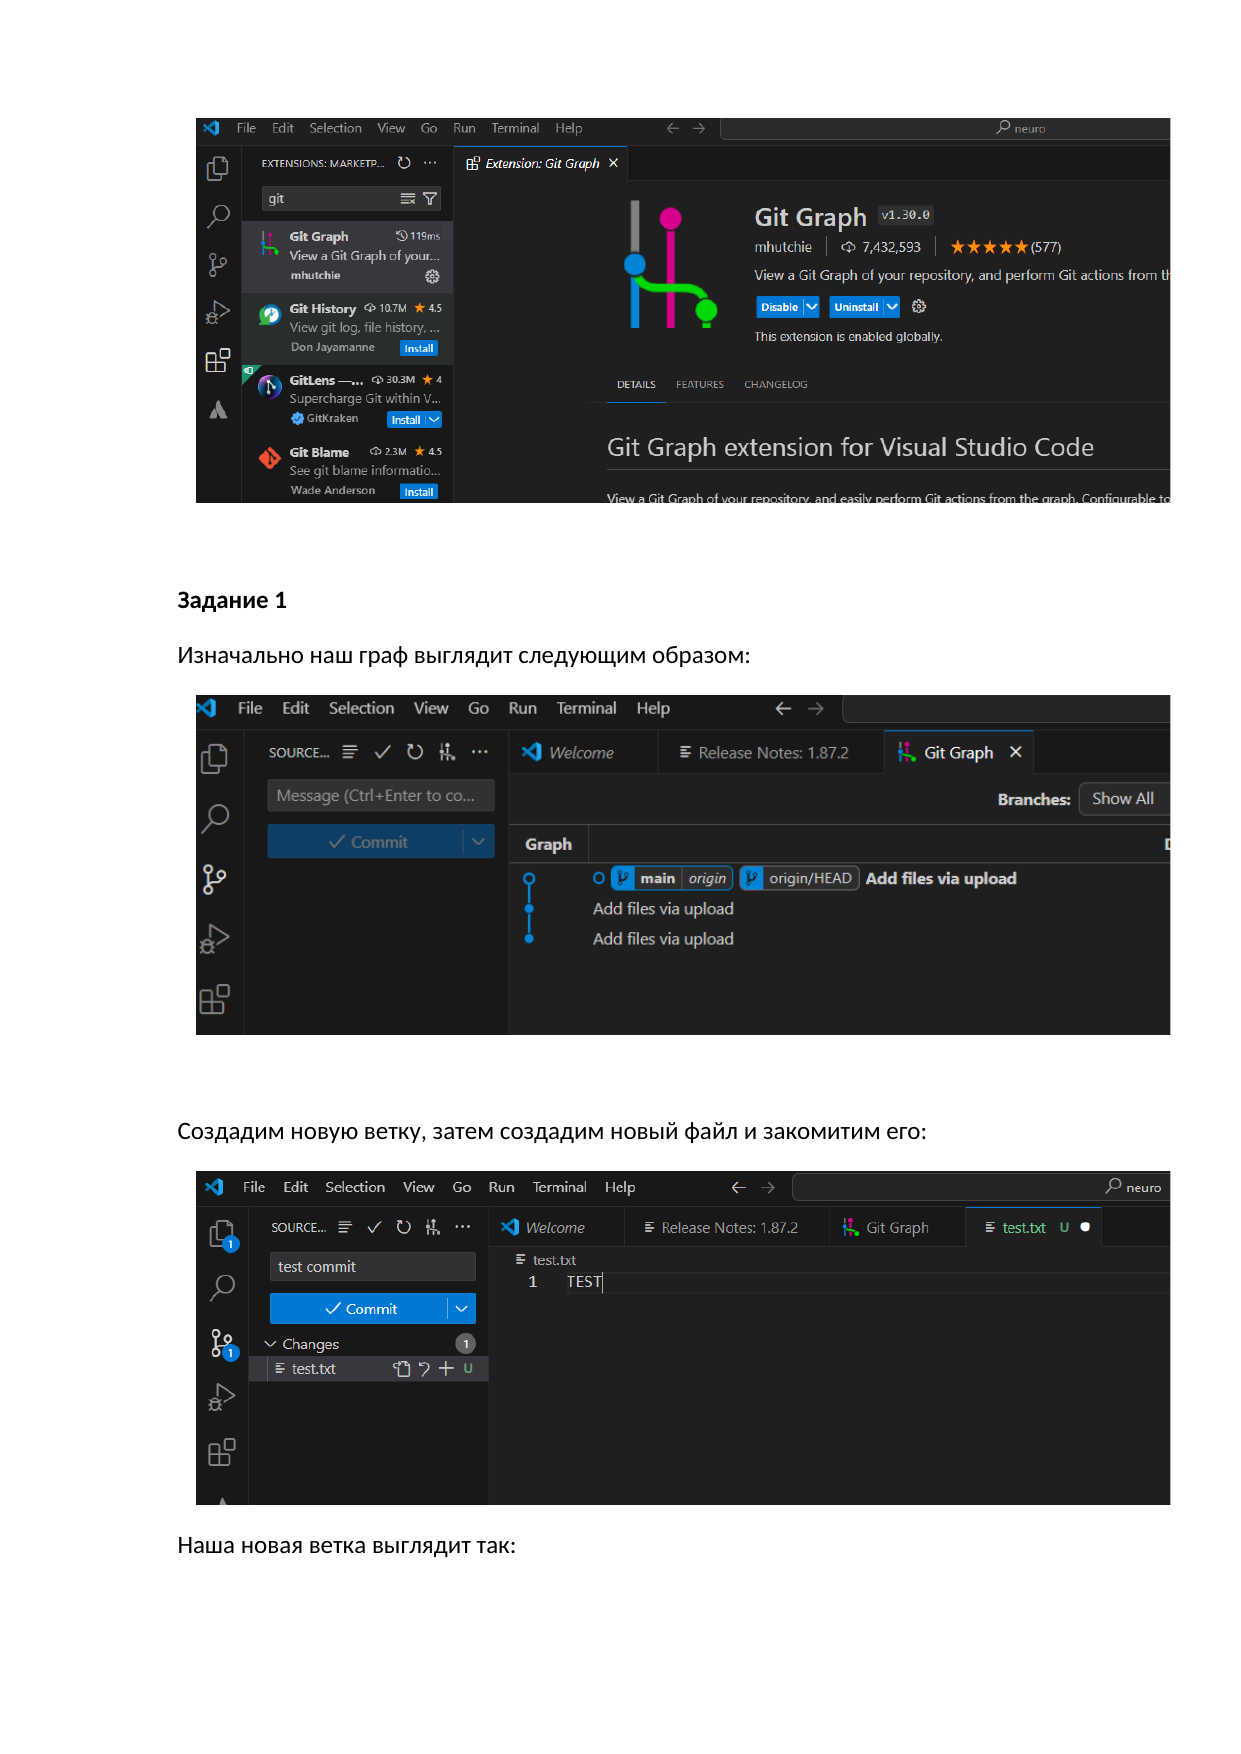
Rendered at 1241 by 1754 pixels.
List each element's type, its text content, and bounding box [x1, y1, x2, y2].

text Создадим новую ветку, затем создадим новый файл и закомитим его: [177, 1115, 1152, 1146]
picture [196, 695, 1171, 1035]
text Задание 1 [177, 584, 1152, 614]
picture [196, 1171, 1171, 1505]
picture [196, 118, 1171, 503]
text Изначально наш граф выглядит следующим образом: [177, 639, 1152, 670]
text Наша новая ветка выглядит так: [177, 1529, 1152, 1560]
